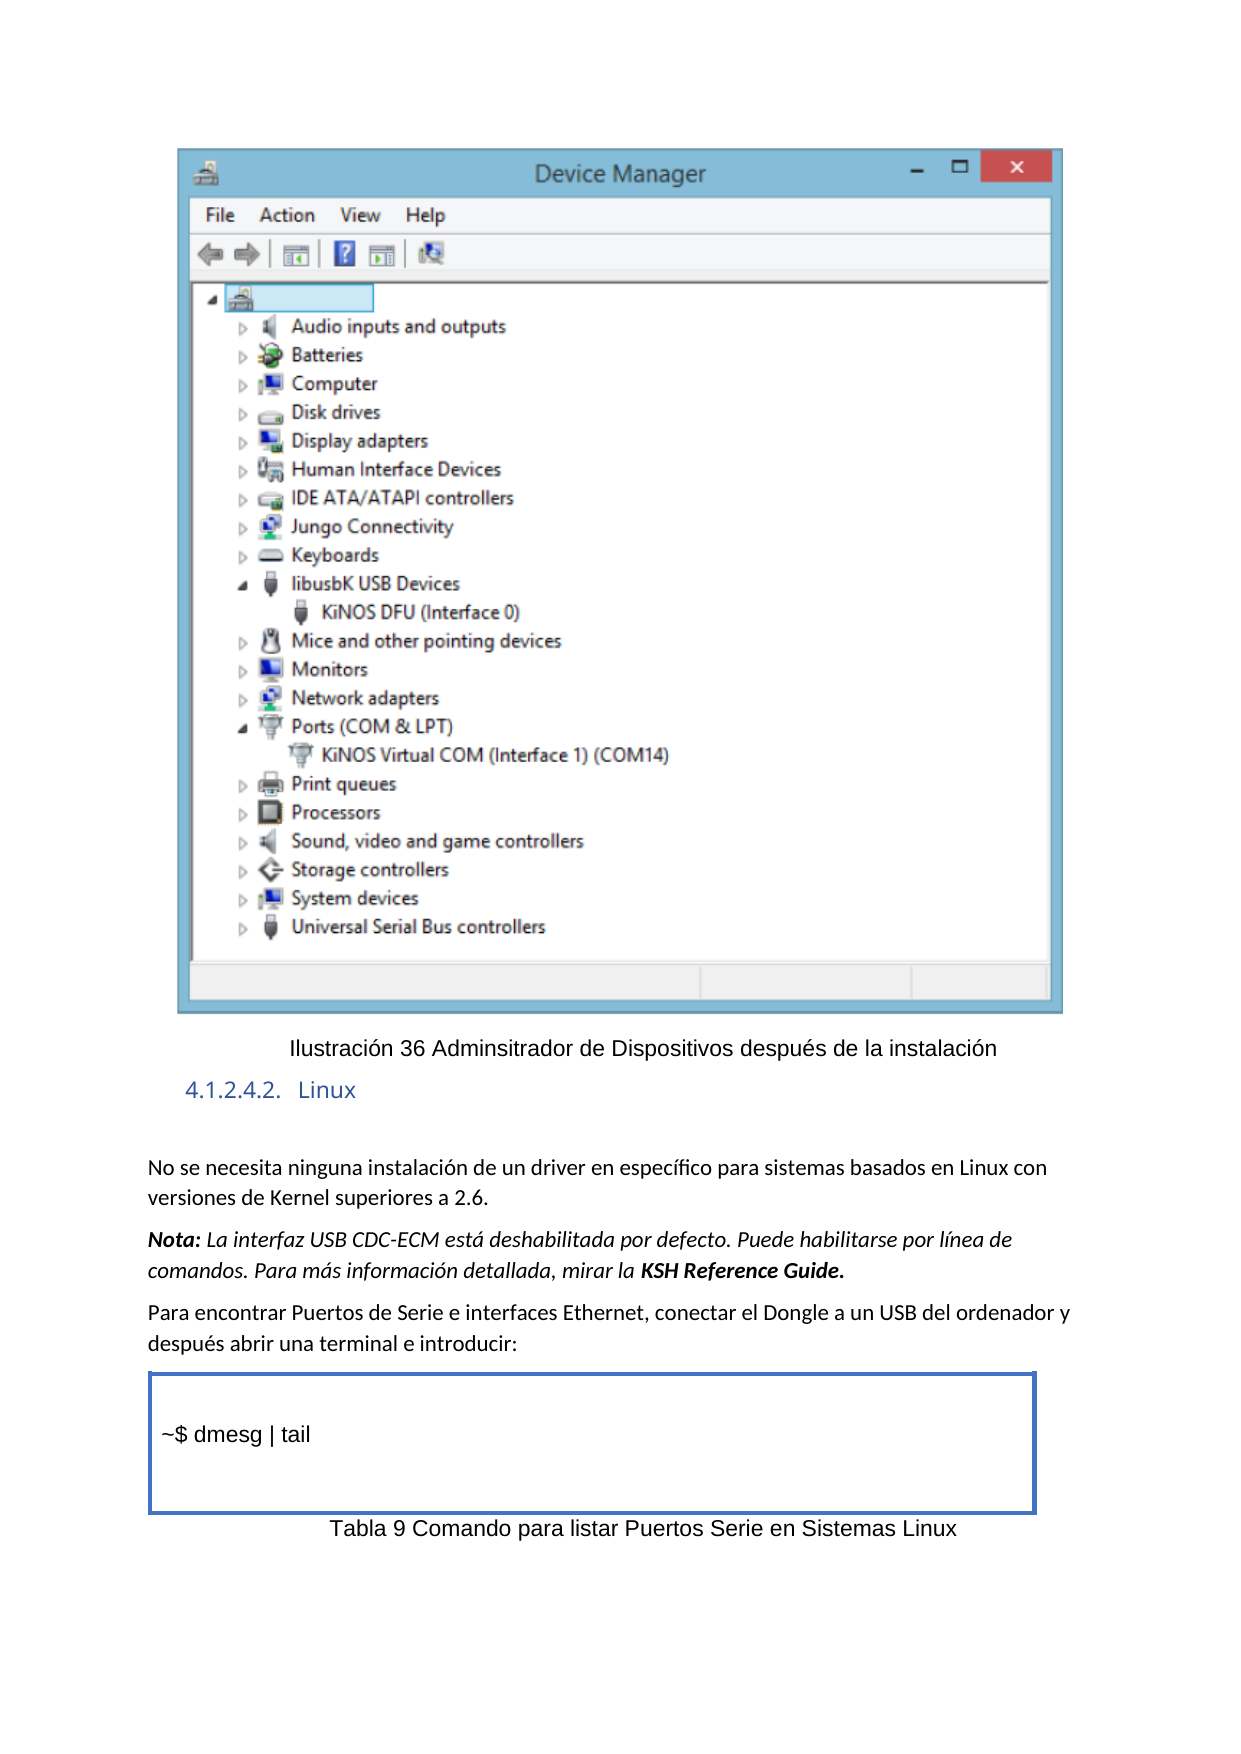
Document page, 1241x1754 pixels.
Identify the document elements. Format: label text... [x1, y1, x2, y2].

table_header ~$ dmesg | tail [152, 1376, 1032, 1511]
text Para encontrar Puertos de Serie e interfaces Ethernet, conectar el Dongle a un USB del ordenador y después abrir una terminal e introducir: [148, 1298, 1092, 1357]
picture [177, 147, 1063, 1017]
text No se necesita ninguna instalación de un driver en específico para sistemas basados en Linux con versiones de Kernel superiores a 2.6. [148, 1153, 1092, 1211]
subtitle Linux [185, 1074, 1092, 1105]
